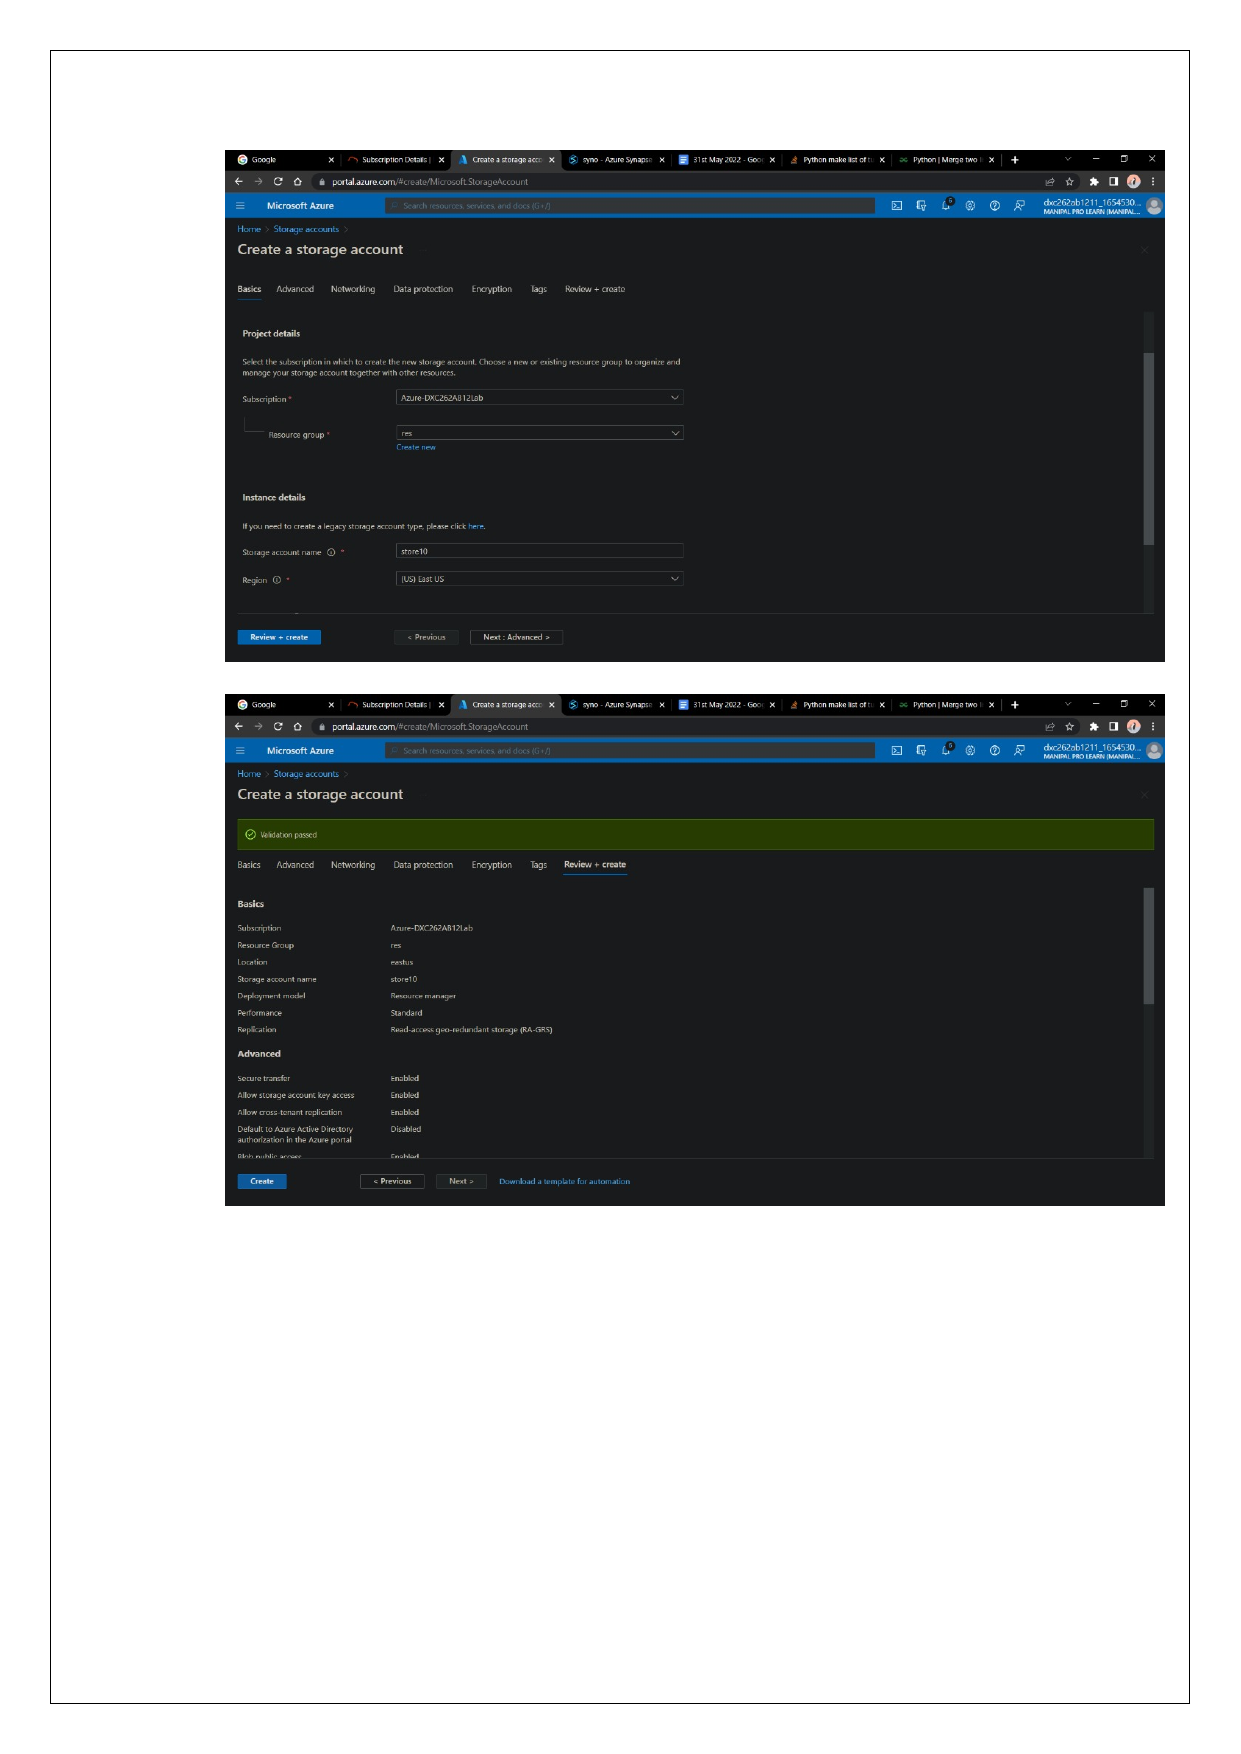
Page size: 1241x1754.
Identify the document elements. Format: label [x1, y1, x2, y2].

picture [225, 694, 1165, 1206]
picture [225, 150, 1165, 662]
